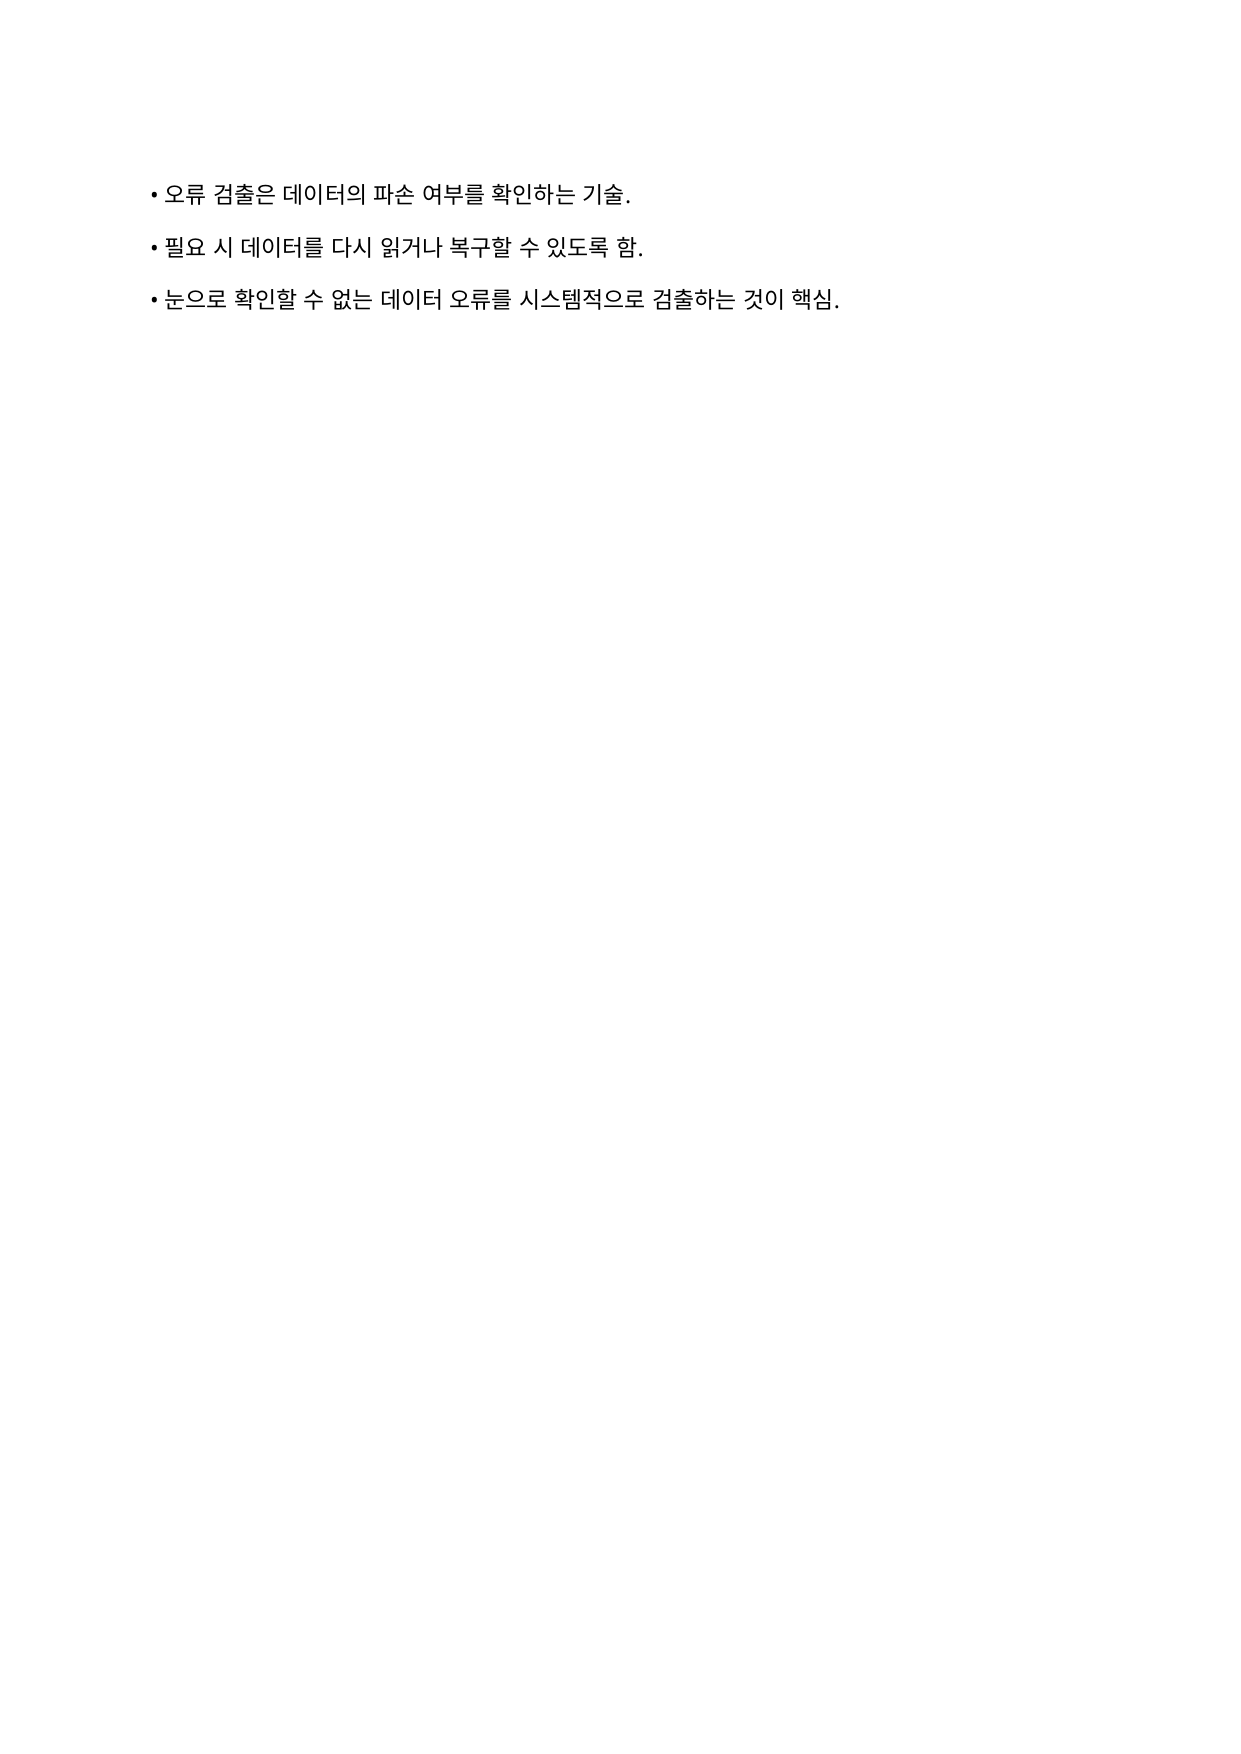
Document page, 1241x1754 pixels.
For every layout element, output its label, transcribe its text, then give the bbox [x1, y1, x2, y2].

text • 눈으로 확인할 수 없는 데이터 오류를 시스템적으로 검출하는 것이 핵심. [150, 282, 1090, 316]
text • 필요 시 데이터를 다시 읽거나 복구할 수 있도록 함. [150, 230, 1090, 263]
text • 오류 검출은 데이터의 파손 여부를 확인하는 기술. [150, 177, 1090, 211]
